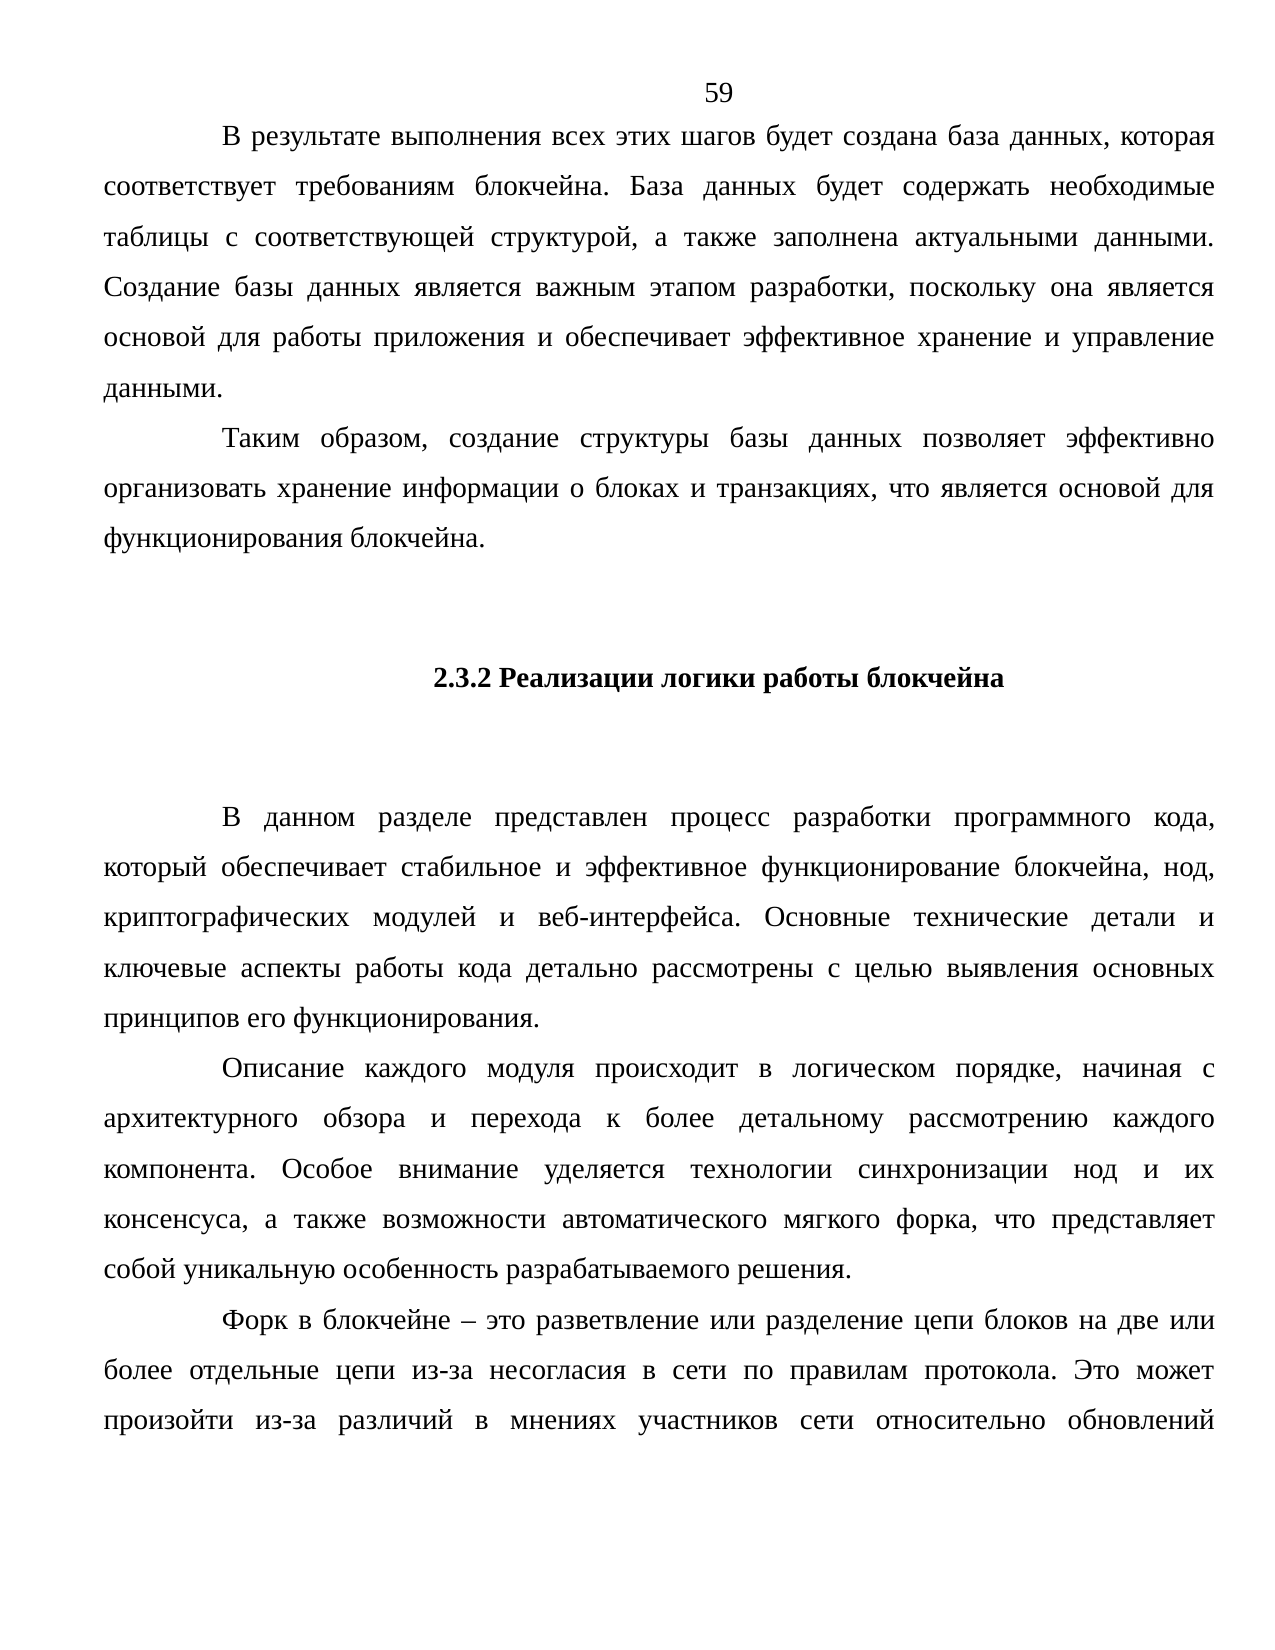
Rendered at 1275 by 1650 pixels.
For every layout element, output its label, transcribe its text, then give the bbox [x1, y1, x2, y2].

list В результате выполнения всех этих шагов будет создана база данных, которая соответствует требованиям блокчейна. База данных будет содержать необходимые таблицы с соответствующей структурой, а также заполнена актуальными данными. Создание базы данных является важным этапом разработки, поскольку она является основой для работы приложения и обеспечивает эффективное хранение и управление данными. [103, 118, 1216, 403]
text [103, 1302, 1216, 1436]
list В данном разделе представлен процесс разработки программного кода, который обеспечивает стабильное и эффективное функционирование блокчейна, нод, криптографических модулей и веб-интерфейса. Основные технические детали и ключевые аспекты работы кода детально рассмотрены с целью выявления основных принципов его функционирования. [103, 799, 1216, 1033]
text 2.3.2 Реализации логики работы блокчейна [103, 660, 1216, 693]
list Таким образом, создание структуры базы данных позволяет эффективно организовать хранение информации о блоках и транзакциях, что является основой для функционирования блокчейна. [103, 420, 1216, 554]
list Описание каждого модуля происходит в логическом порядке, начиная с архитектурного обзора и перехода к более детальному рассмотрению каждого компонента. Особое внимание уделяется технологии синхронизации нод и их консенсуса, а также возможности автоматического мягкого форка, что представляет собой уникальную особенность разрабатываемого решения. [103, 1050, 1216, 1285]
